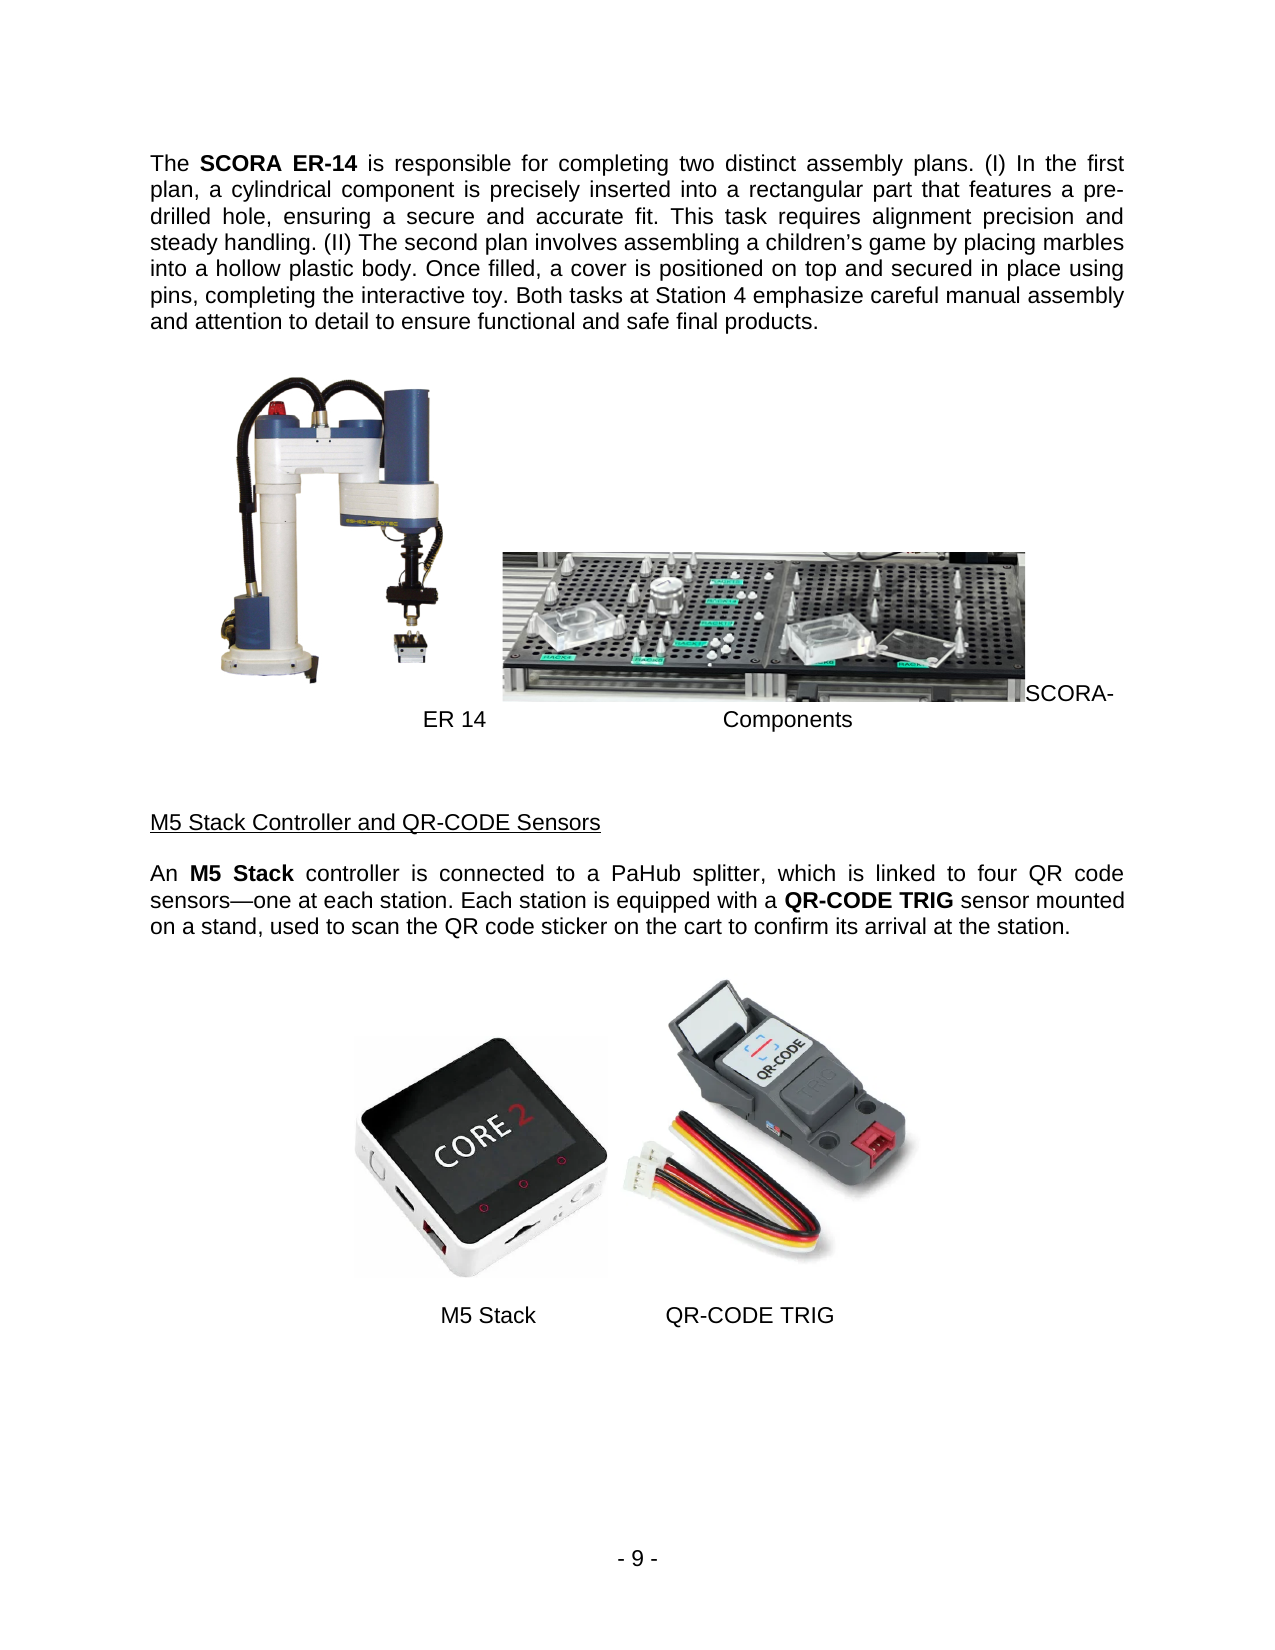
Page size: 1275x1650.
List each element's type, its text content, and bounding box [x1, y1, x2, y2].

text The SCORA ER-14 is responsible for completing two distinct assembly plans. (I) In the first plan, a cylindrical component is precisely inserted into a rectangular part that features a pre-drilled hole, ensuring a secure and accurate fit. This task requires alignment precision and steady handling. (II) The second plan involves assembling a children’s game by placing marbles into a hollow plastic body. Once filled, a cover is positioned on top and secured in place using pins, completing the interactive toy. Both tasks at Station 4 emphasize careful manual assembly and attention to detail to ensure functional and safe final products. [150, 150, 1125, 334]
text M5 Stack QR-CODE TRIG [150, 1302, 1125, 1329]
picture [161, 359, 1025, 702]
text M5 Stack Controller and QR-CODE Sensors [150, 809, 1125, 835]
picture [354, 964, 921, 1278]
text An M5 Stack controller is connected to a PaHub splitter, which is linked to four QR code sensors—one at each station. Each station is equipped with a QR-CODE TRIG sensor mounted on a stand, used to scan the QR code sticker on the cart to confirm its arrival at the station. [150, 860, 1125, 939]
